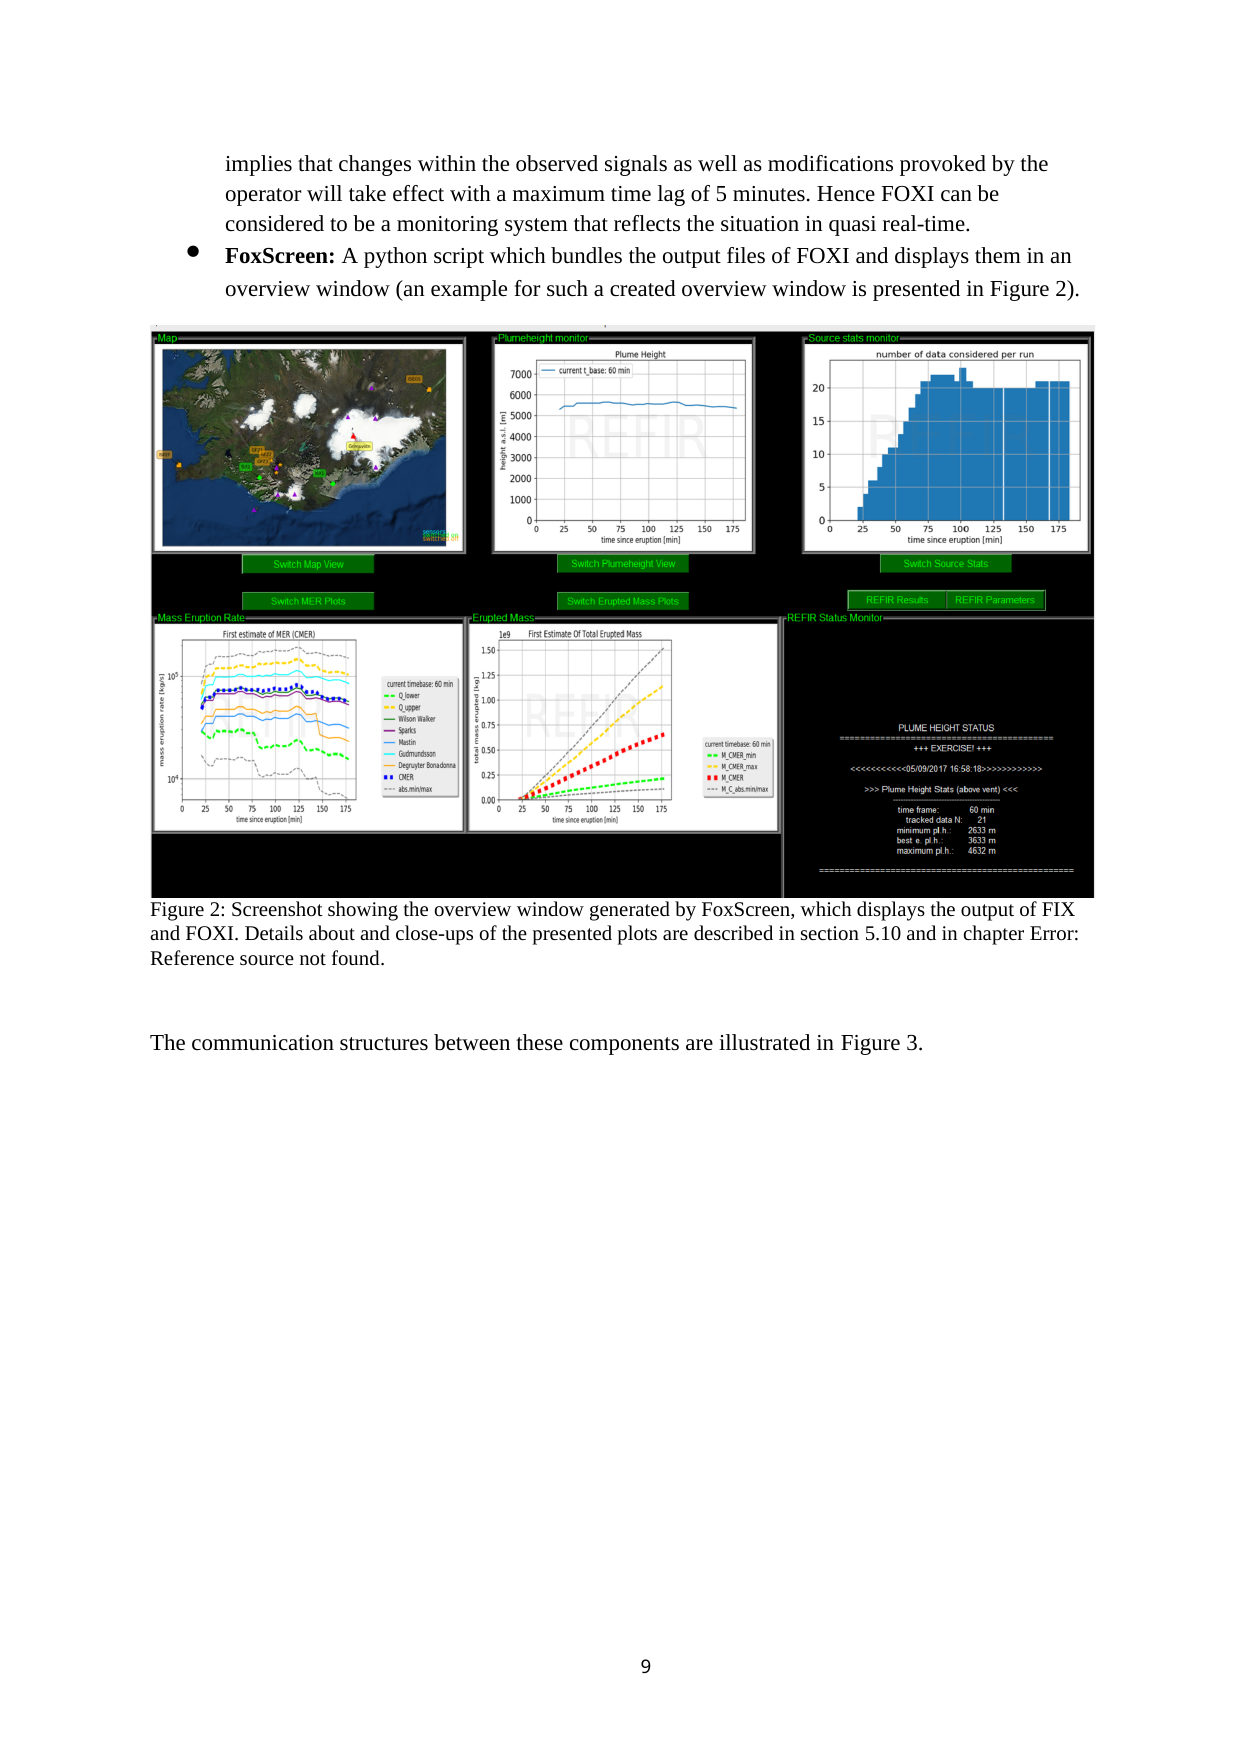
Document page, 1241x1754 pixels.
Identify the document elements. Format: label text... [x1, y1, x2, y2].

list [187, 150, 1090, 237]
text The communication structures between these components are illustrated in Figure 3. [150, 1029, 1090, 1055]
picture [150, 325, 1096, 898]
list FoxScreen: A python script which bundles the output files of FOXI and displays them in an overview window (an example for such a created overview window is presented in Figure 2). [187, 241, 1090, 301]
